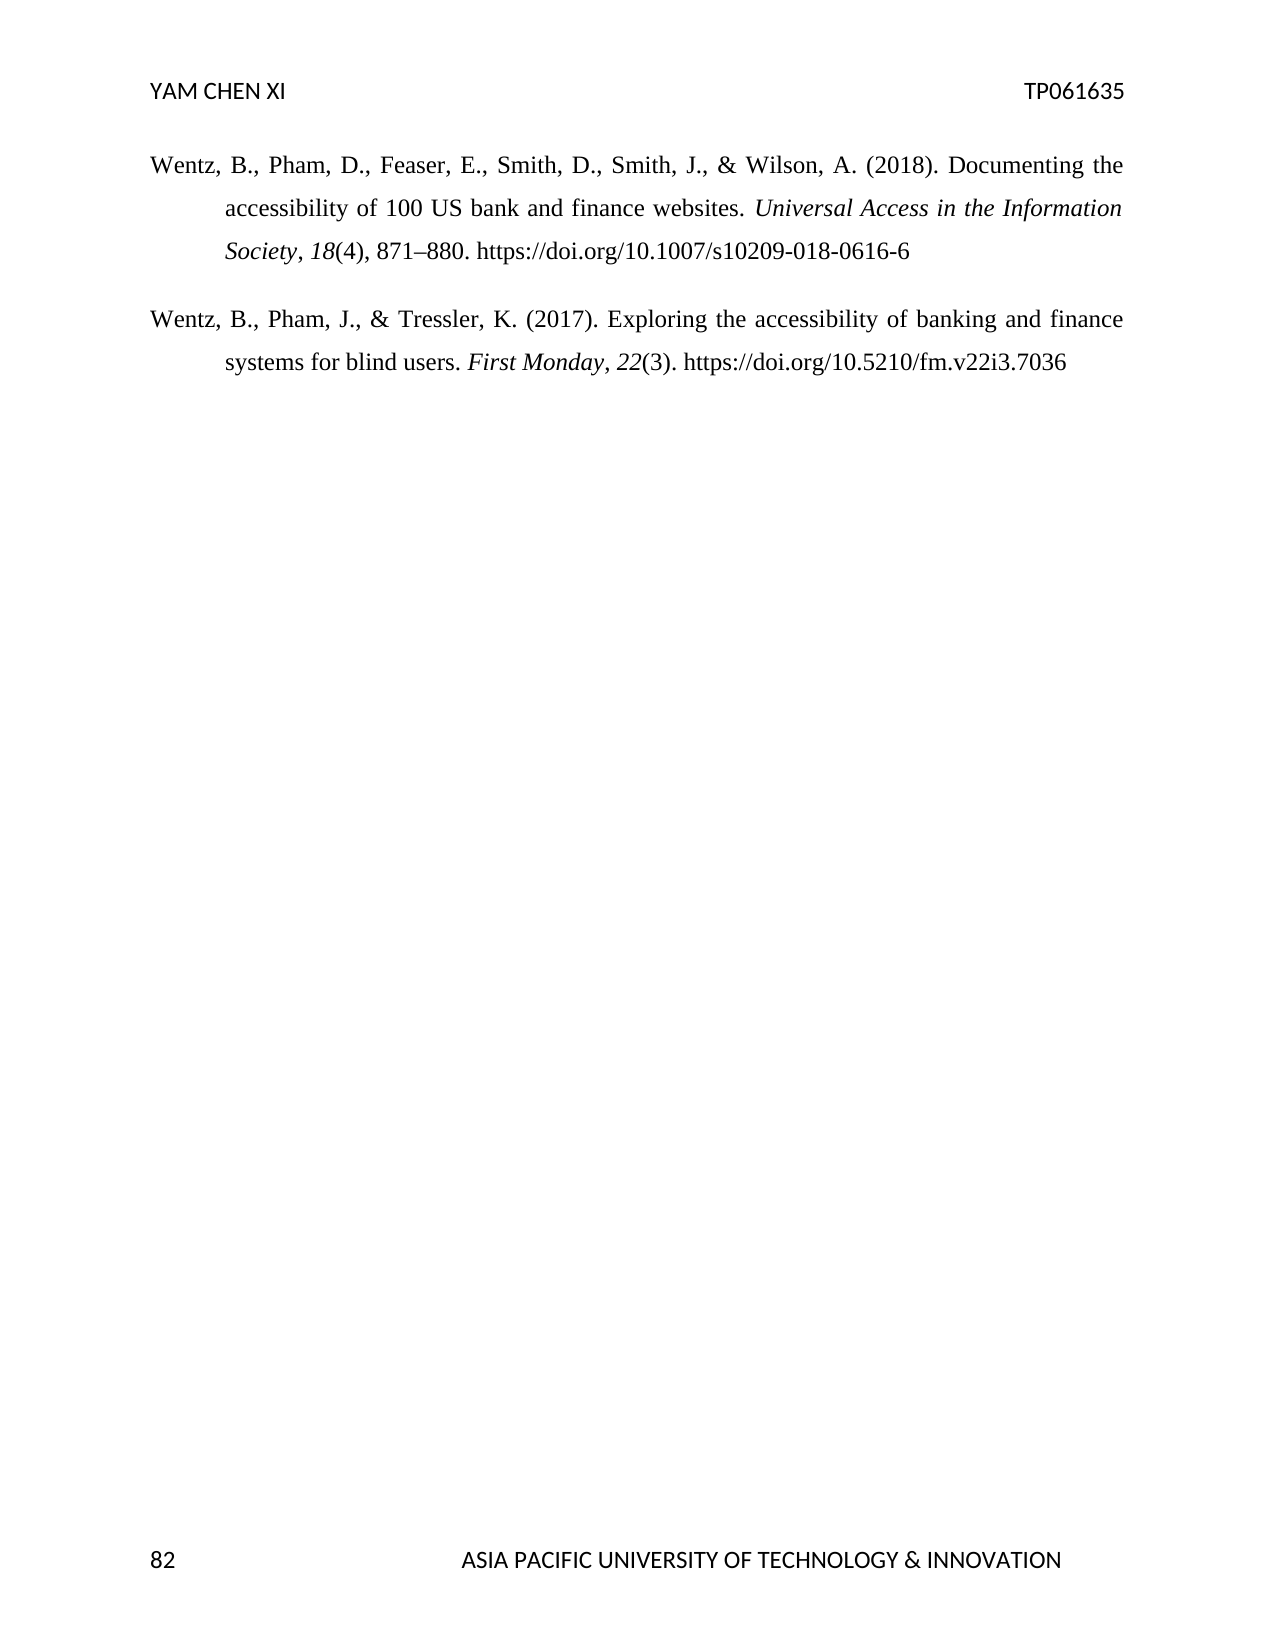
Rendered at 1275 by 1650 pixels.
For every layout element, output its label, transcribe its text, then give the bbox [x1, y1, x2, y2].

text Wentz, B., Pham, D., Feaser, E., Smith, D., Smith, J., & Wilson, A. (2018). Documenting the accessibility of 100 US bank and finance websites. Universal Access in the Information Society, 18(4), 871–880. https://doi.org/10.1007/s10209-018-0616-6 [150, 150, 1125, 265]
text Wentz, B., Pham, J., & Tressler, K. (2017). Exploring the accessibility of banking and finance systems for blind users. First Monday, 22(3). https://doi.org/10.5210/fm.v22i3.7036 [150, 304, 1125, 376]
